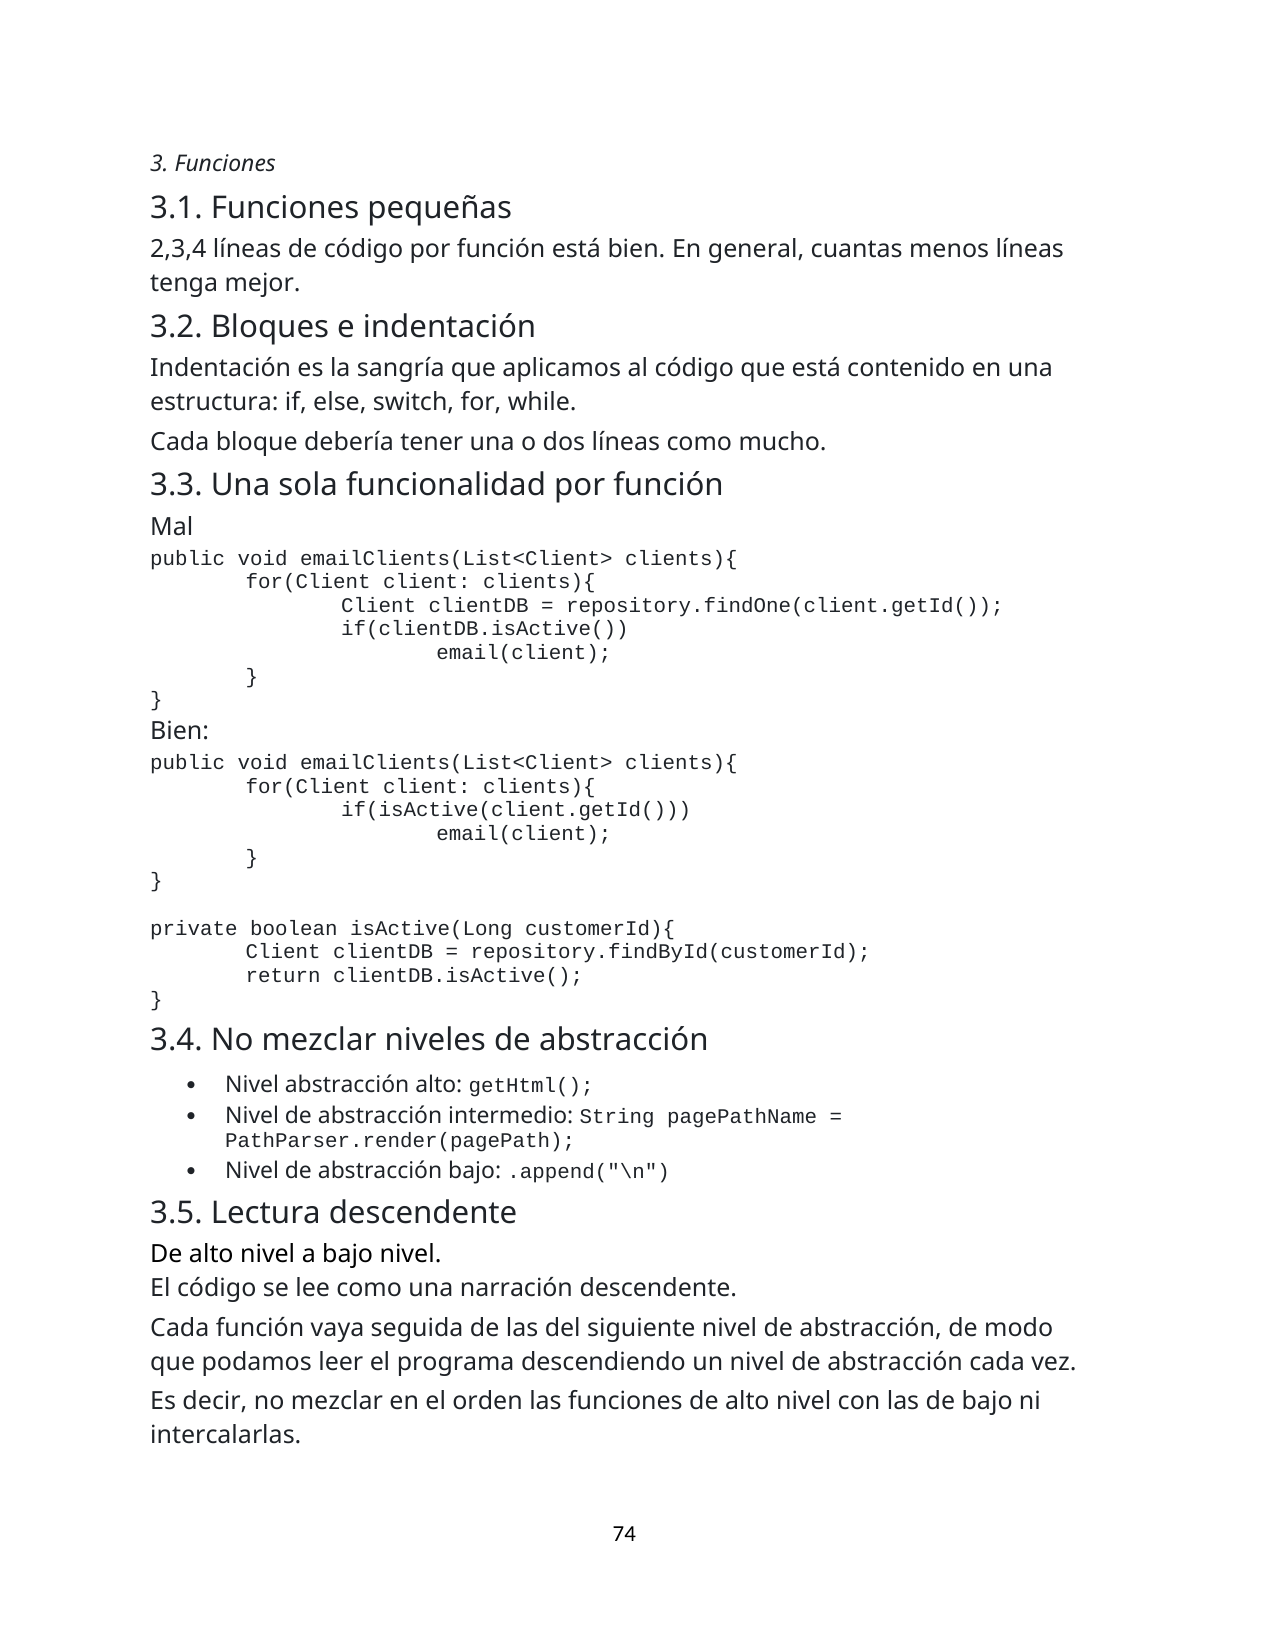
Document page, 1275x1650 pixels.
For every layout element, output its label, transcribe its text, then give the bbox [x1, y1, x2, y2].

subtitle 3.4. No mezclar niveles de abstracción [150, 1016, 1098, 1059]
text De alto nivel a bajo nivel. [150, 1236, 1098, 1270]
text } [150, 989, 1098, 1012]
text 2,3,4 líneas de código por función está bien. En general, cuantas menos líneas tenga mejor. [150, 231, 1098, 299]
text Es decir, no mezclar en el orden las funciones de alto nivel con las de bajo ni intercalarlas. [150, 1382, 1098, 1451]
text Indentación es la sangría que aplicamos al código que está contenido en una estructura: if, else, switch, for, while. [150, 350, 1098, 418]
subtitle 3.5. Lectura descendente [150, 1190, 1098, 1233]
text } [150, 870, 1098, 894]
text if(isActive(client.getId())) [150, 799, 1098, 823]
text for(Client client: clients){ [150, 776, 1098, 799]
list Nivel abstracción alto: getHtml(); [187, 1067, 1098, 1099]
text Bien: [150, 713, 1098, 747]
text Cada bloque debería tener una o dos líneas como mucho. [150, 423, 1098, 457]
list Nivel de abstracción intermedio: String pagePathName = PathParser.render(pagePath); [187, 1099, 1098, 1154]
text public void emailClients(List<Client> clients){ [150, 752, 1098, 776]
subtitle 3. Funciones [150, 147, 1098, 178]
text private boolean isActive(Long customerId){ [150, 918, 1098, 941]
text email(client); [150, 823, 1098, 847]
text email(client); [150, 642, 1098, 666]
subtitle 3.3. Una sola funcionalidad por función [150, 462, 1098, 505]
list Nivel de abstracción bajo: .append("\n") [187, 1154, 1098, 1185]
text return clientDB.isActive(); [150, 965, 1098, 989]
subtitle 3.1. Funciones pequeñas [150, 185, 1098, 227]
text public void emailClients(List<Client> clients){ [150, 547, 1098, 571]
text Mal [150, 508, 1098, 542]
subtitle 3.2. Bloques e indentación [150, 304, 1098, 347]
text Client clientDB = repository.findOne(client.getId()); [150, 595, 1098, 618]
text } [150, 666, 1098, 689]
text for(Client client: clients){ [150, 571, 1098, 595]
text Client clientDB = repository.findById(customerId); [150, 941, 1098, 965]
text El código se lee como una narración descendente. [150, 1270, 1098, 1304]
text if(clientDB.isActive()) [150, 618, 1098, 642]
text } [150, 689, 1098, 713]
text } [150, 847, 1098, 870]
text Cada función vaya seguida de las del siguiente nivel de abstracción, de modo que podamos leer el programa descendiendo un nivel de abstracción cada vez. [150, 1309, 1098, 1377]
